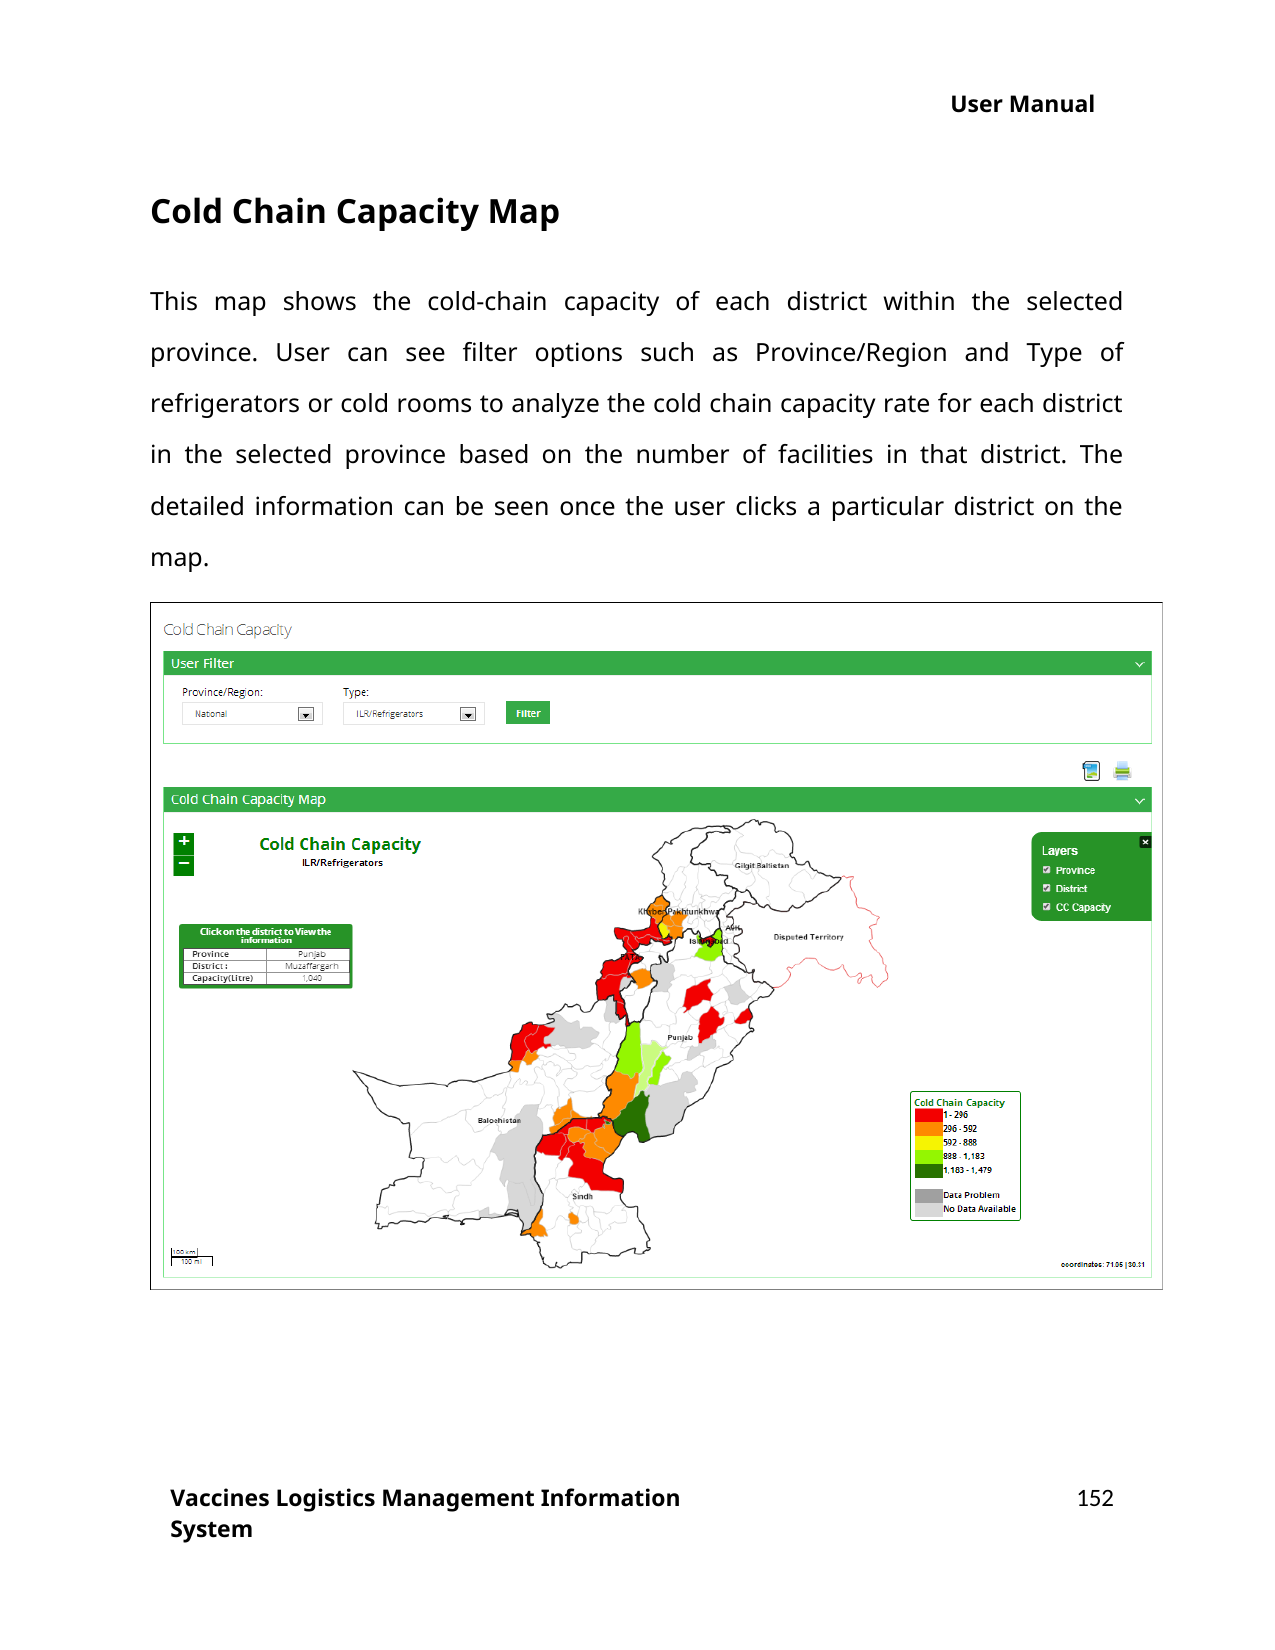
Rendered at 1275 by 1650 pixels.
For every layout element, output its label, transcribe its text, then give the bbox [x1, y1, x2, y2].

text Cold Chain Capacity Map [150, 187, 1125, 233]
picture [150, 602, 1163, 1290]
text This map shows the cold-chain capacity of each district within the selected province. User can see filter options such as Province/Region and Type of refrigerators or cold rooms to analyze the cold chain capacity rate for each district in the selected province based on the number of facilities in that district. The detailed information can be seen once the user clicks a particular district on the map. [150, 284, 1125, 573]
